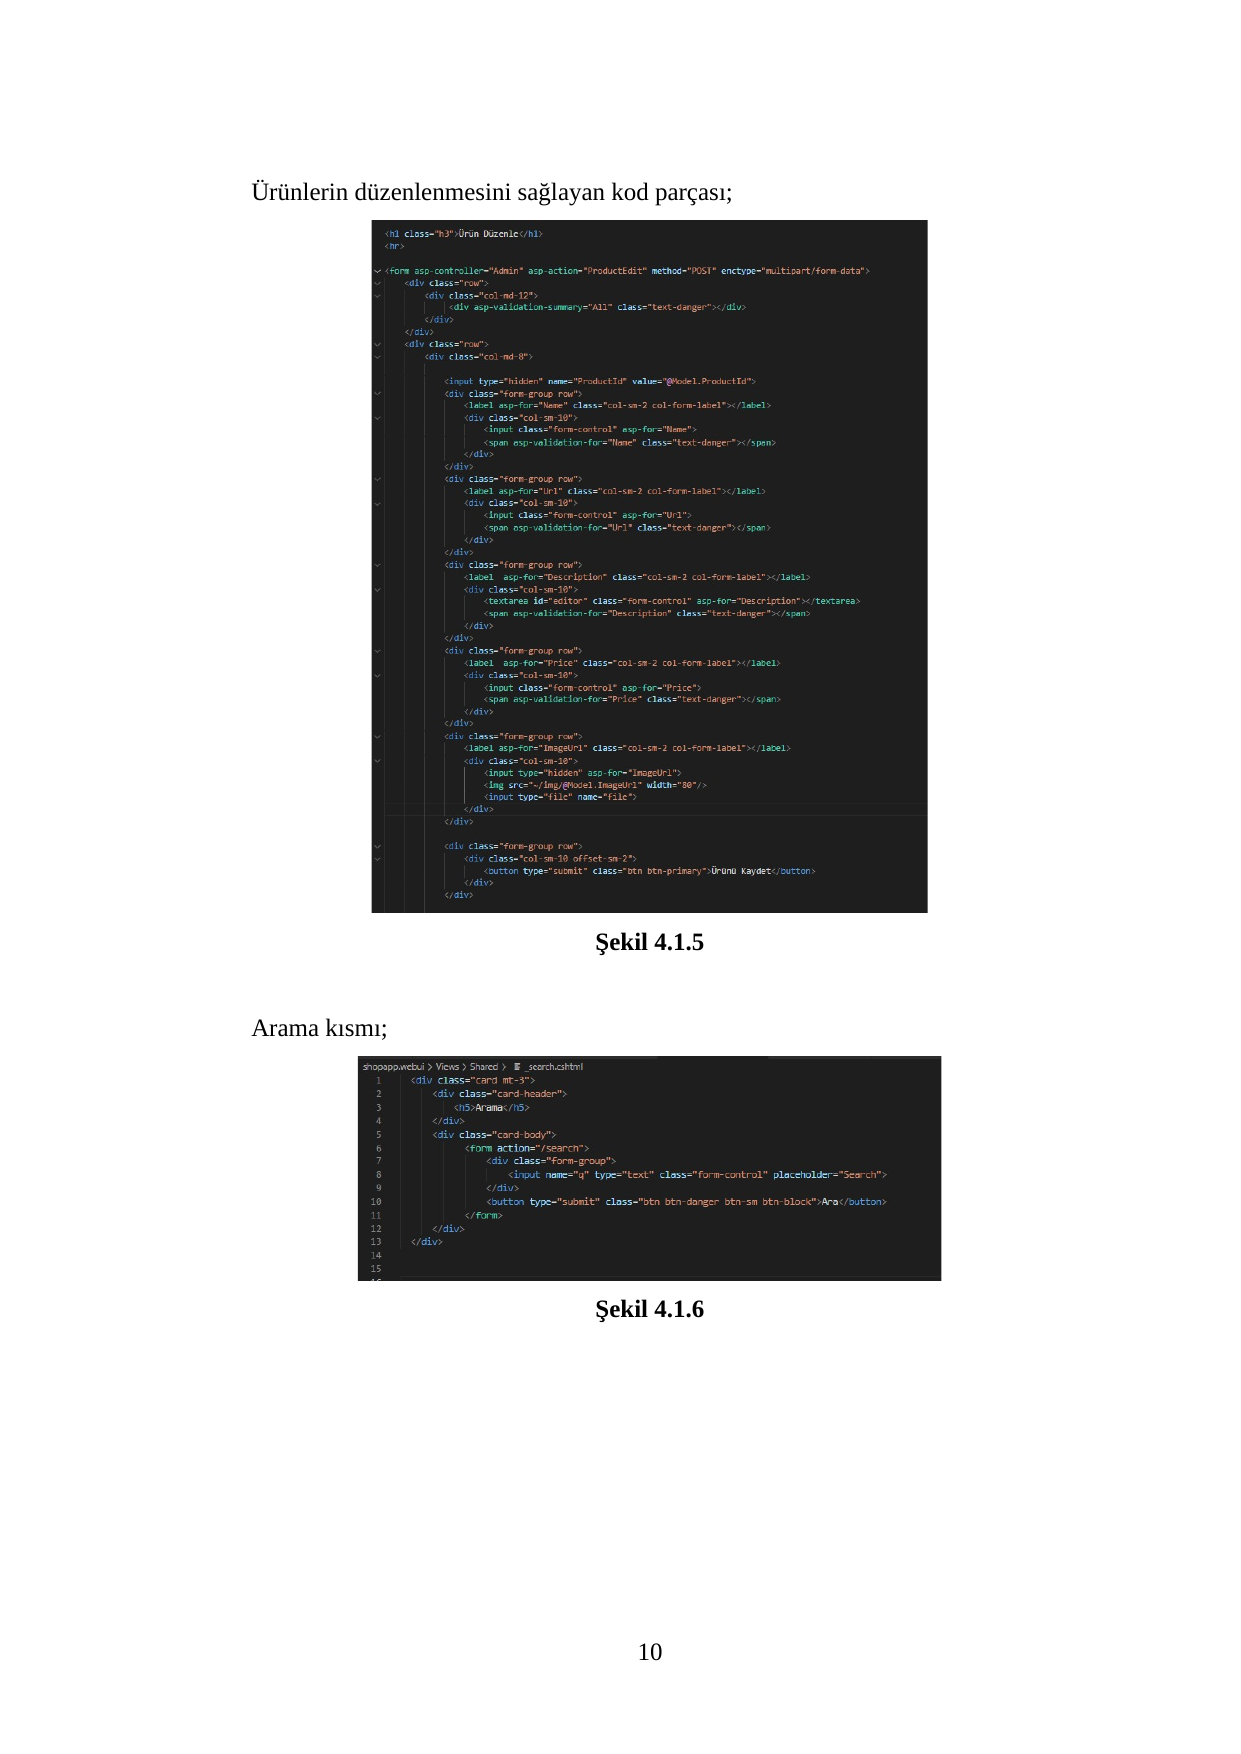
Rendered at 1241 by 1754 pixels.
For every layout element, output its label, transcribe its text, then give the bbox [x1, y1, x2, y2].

text Şekil 4.1.5 [177, 927, 1122, 955]
picture [357, 1056, 942, 1281]
text Arama kısmı; [177, 1013, 1122, 1042]
picture [371, 220, 928, 913]
text Şekil 4.1.6 [177, 1294, 1122, 1323]
text Ürünlerin düzenlenmesini sağlayan kod parçası; [251, 177, 1122, 206]
